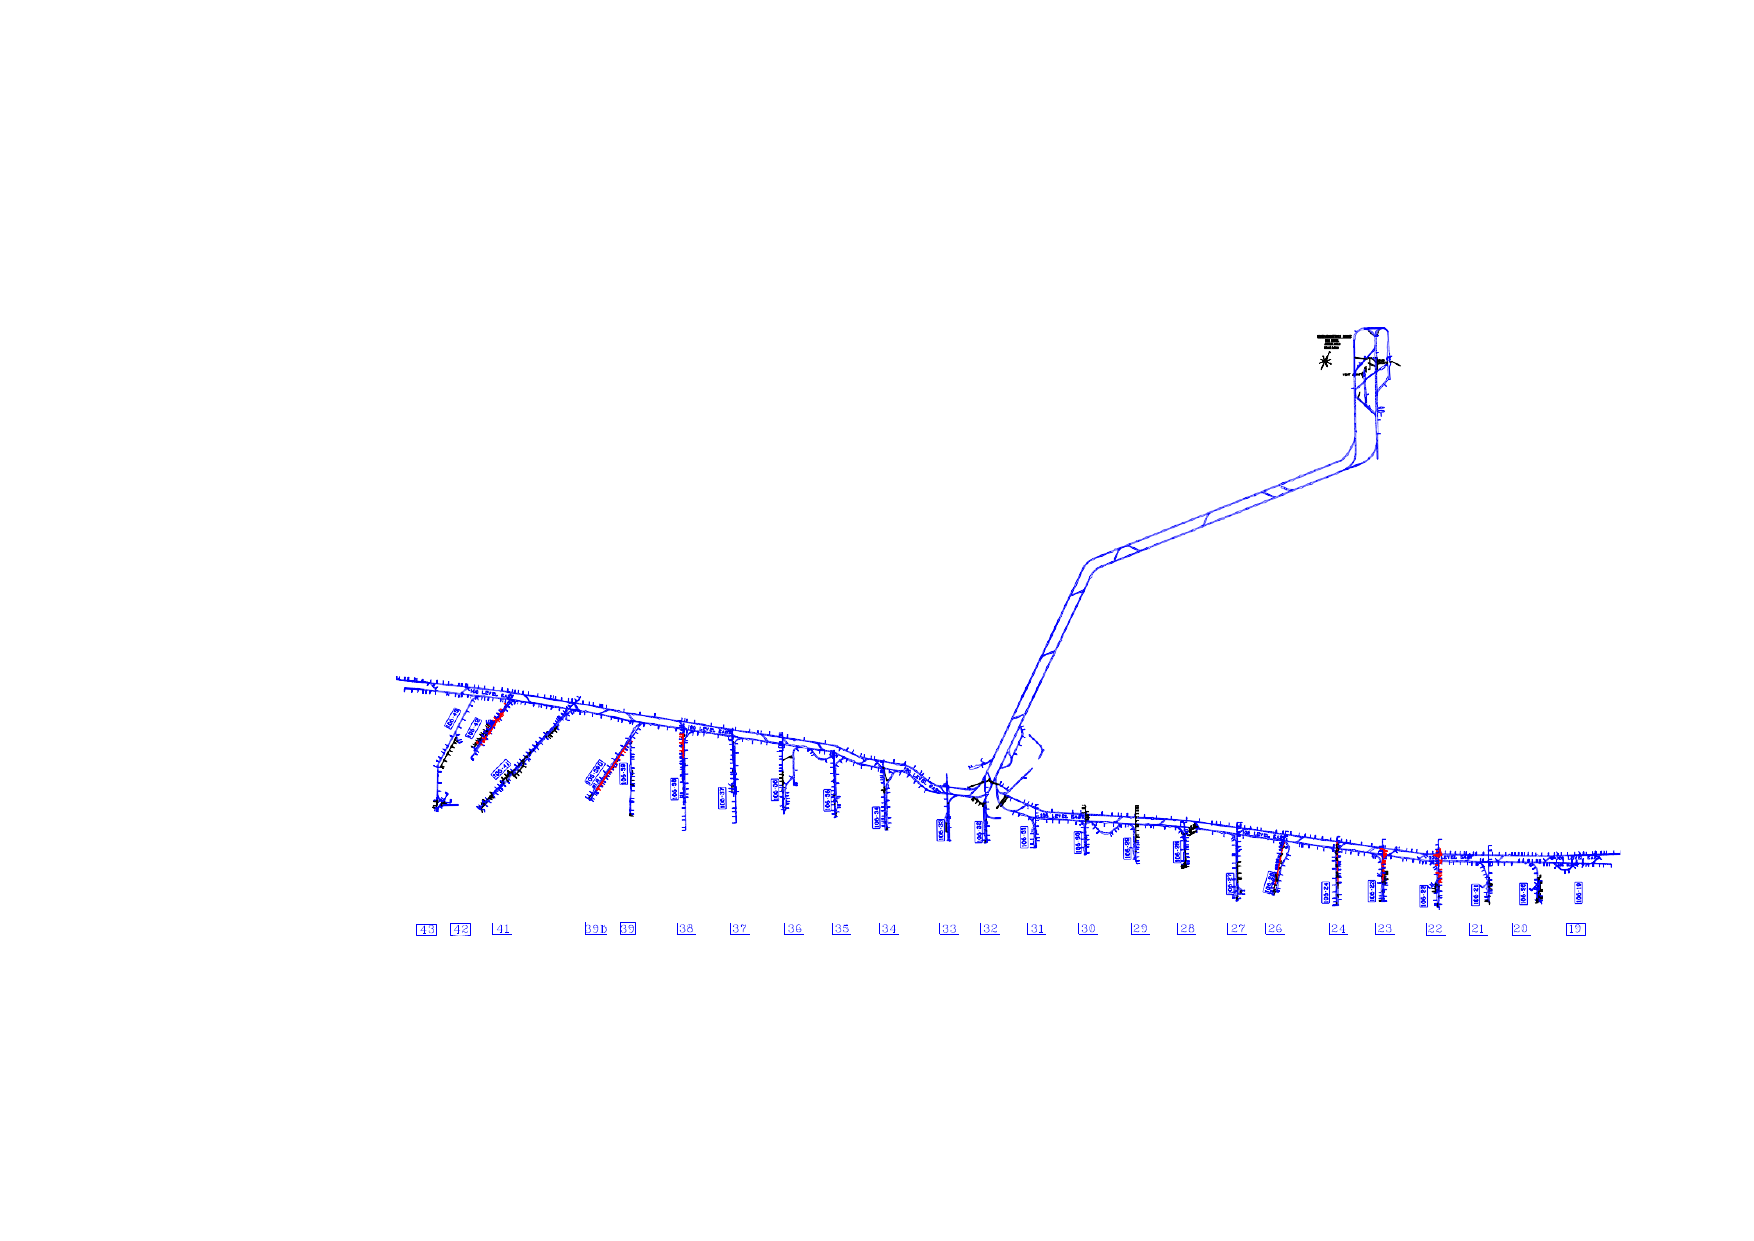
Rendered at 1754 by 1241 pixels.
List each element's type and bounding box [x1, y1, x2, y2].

picture [396, 327, 1621, 910]
